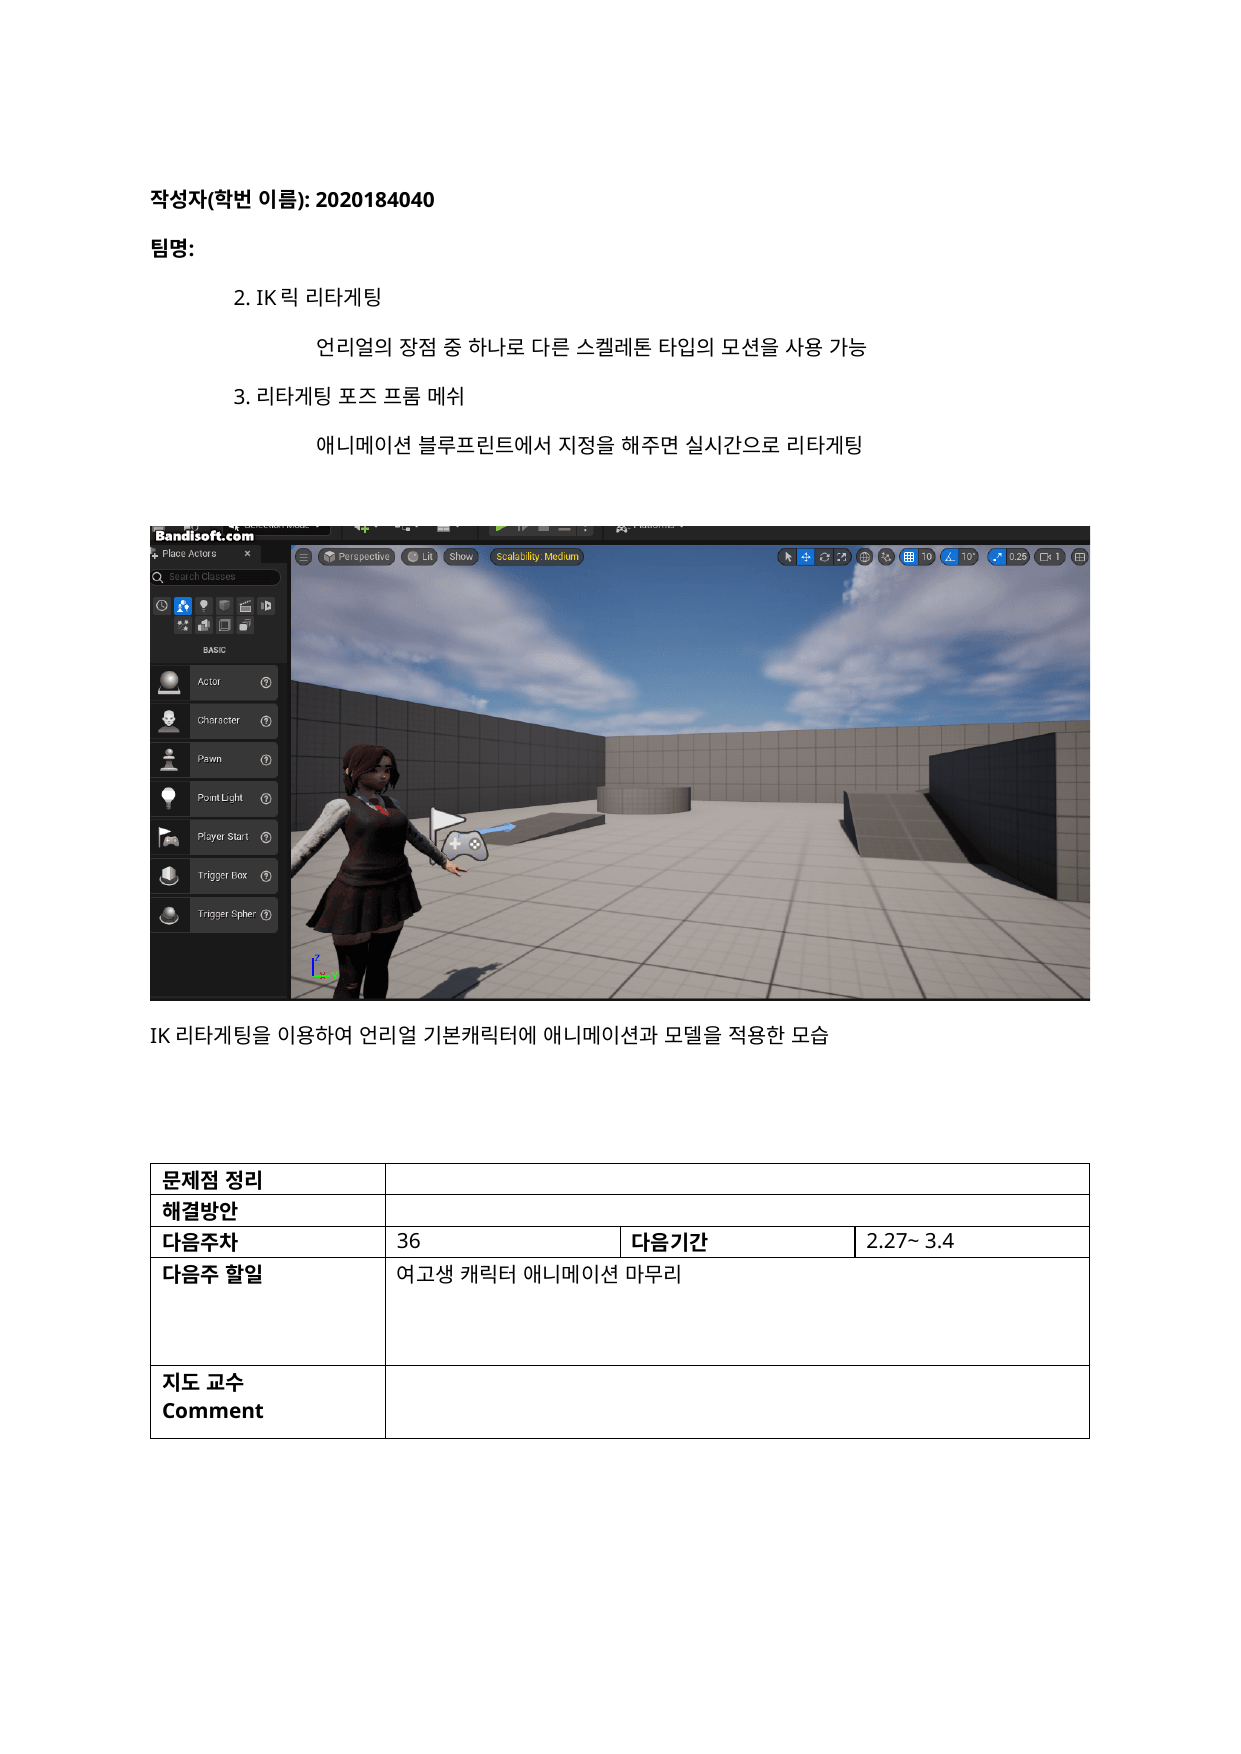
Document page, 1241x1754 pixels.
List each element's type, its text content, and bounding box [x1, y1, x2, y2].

table_cell 36 [386, 1227, 620, 1257]
table_header [386, 1164, 1089, 1194]
table_cell 여고생 캐릭터 애니메이션 마무리 [386, 1258, 1089, 1365]
table_cell 다음주 할일 [151, 1258, 385, 1365]
table_cell [386, 1195, 1089, 1226]
table_cell [386, 1366, 1089, 1438]
picture [150, 526, 1091, 1001]
text 3. 리타게팅 포즈 프롬 메쉬 [150, 380, 1090, 410]
text 애니메이션 블루프린트에서 지정을 해주면 실시간으로 리타게팅 [150, 429, 1090, 460]
table_cell 지도 교수 Comment [151, 1366, 385, 1438]
text 2. IK릭 리타게팅 [150, 281, 1090, 312]
table_cell 다음주차 [151, 1227, 385, 1257]
table_cell 해결방안 [151, 1195, 385, 1226]
text 언리얼의 장점 중 하나로 다른 스켈레톤 타입의 모션을 사용 가능 [150, 331, 1090, 361]
table_cell 2.27~ 3.4 [856, 1227, 1089, 1257]
table_header 문제점 정리 [151, 1164, 385, 1194]
table_cell 다음기간 [621, 1227, 854, 1257]
text IK 리타게팅을 이용하여 언리얼 기본캐릭터에 애니메이션과 모델을 적용한 모습 [150, 1019, 1090, 1049]
